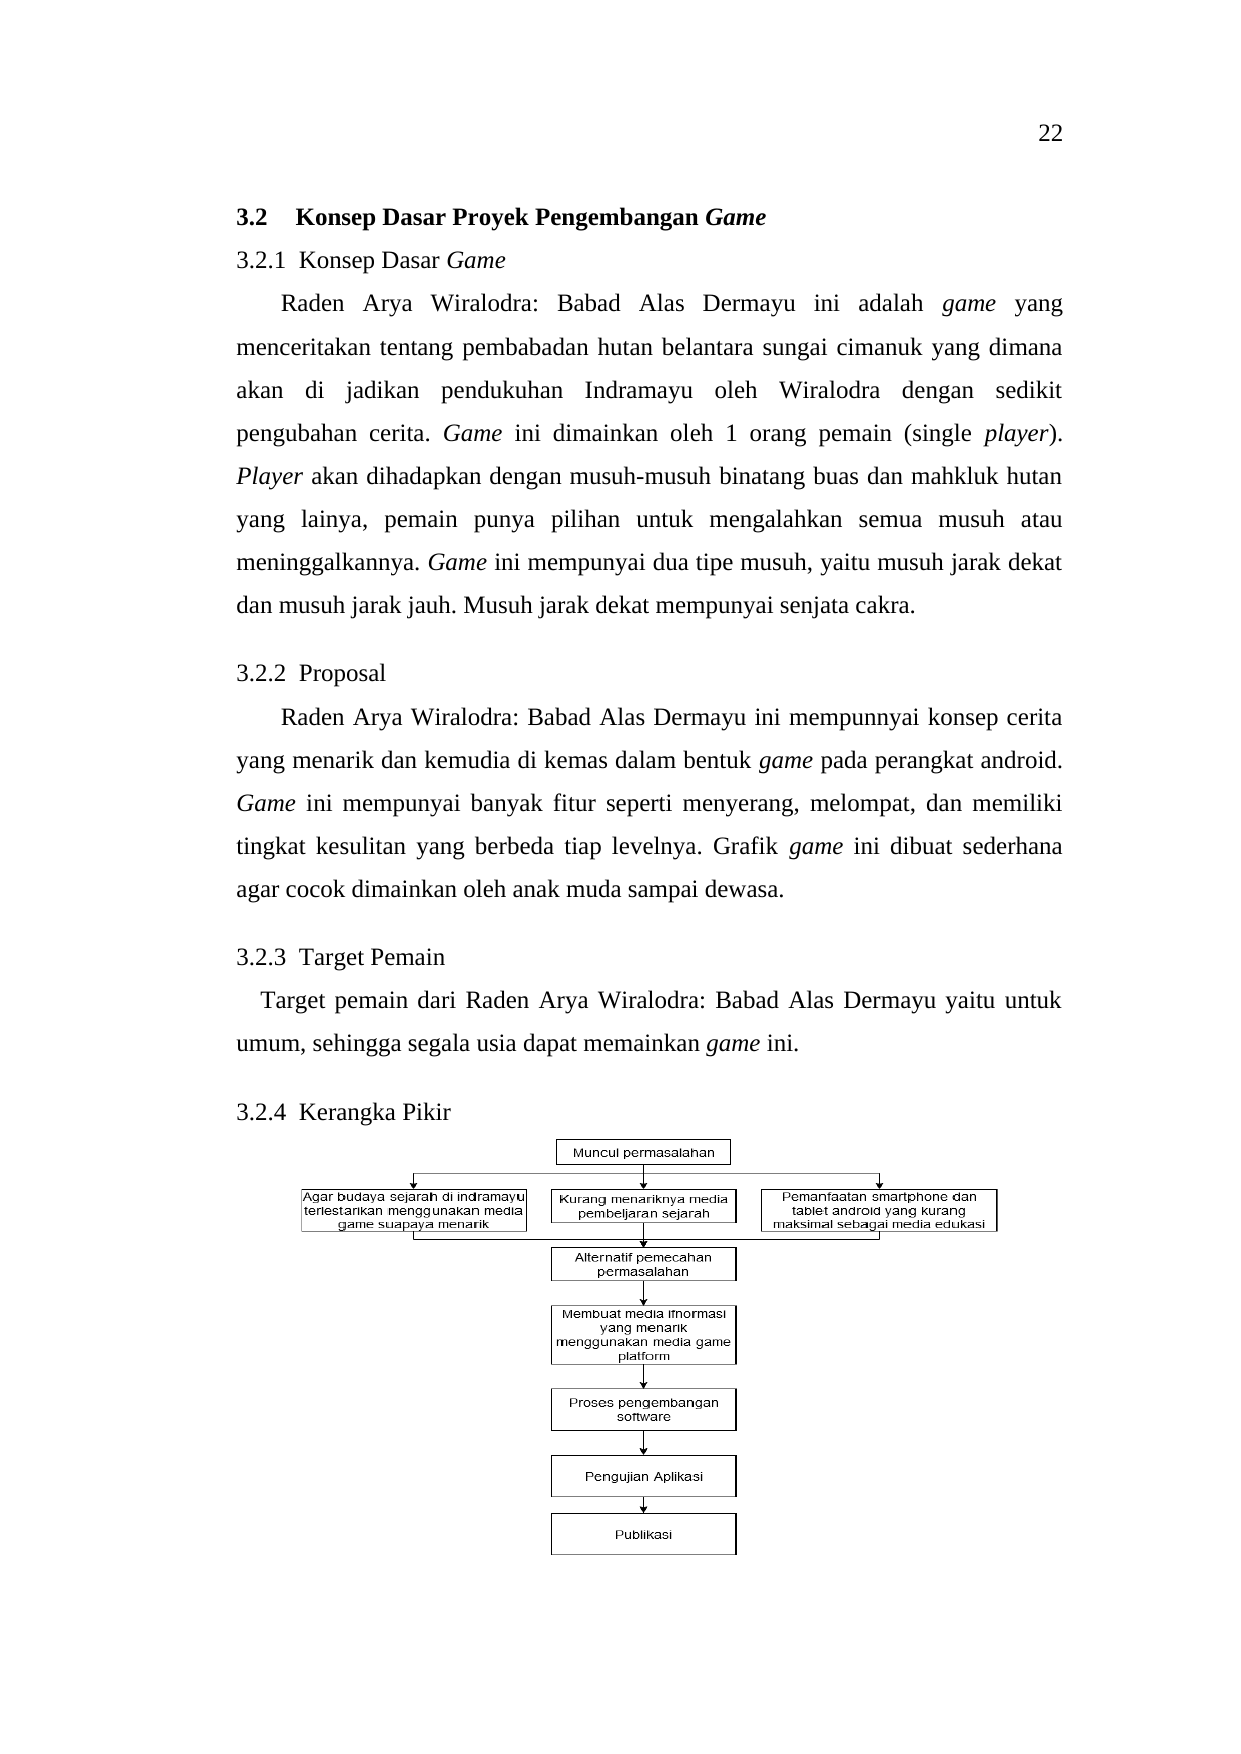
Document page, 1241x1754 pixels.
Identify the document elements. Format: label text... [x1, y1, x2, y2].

picture [301, 1139, 998, 1555]
list Target Pemain [236, 942, 1063, 971]
list Proposal [236, 658, 1063, 687]
text Raden Arya Wiralodra: Babad Alas Dermayu ini adalah game yang menceritakan tentang pembabadan hutan belantara sungai cimanuk yang dimana akan di jadikan pendukuhan Indramayu oleh Wiralodra dengan sedikit pengubahan cerita. Game ini dimainkan oleh 1 orang pemain (single player). Player akan dihadapkan dengan musuh-musuh binatang buas dan mahkluk hutan yang lainya, pemain punya pilihan untuk mengalahkan semua musuh atau meninggalkannya. Game ini mempunyai dua tipe musuh, yaitu musuh jarak dekat dan musuh jarak jauh. Musuh jarak dekat mempunyai senjata cakra. [236, 288, 1063, 619]
list Konsep Dasar Proyek Pengembangan Game [236, 202, 1063, 231]
list Konsep Dasar Game [236, 245, 1063, 274]
text Raden Arya Wiralodra: Babad Alas Dermayu ini mempunnyai konsep cerita yang menarik dan kemudia di kemas dalam bentuk game pada perangkat android. Game ini mempunyai banyak fitur seperti menyerang, melompat, dan memiliki tingkat kesulitan yang berbeda tiap levelnya. Grafik game ini dibuat sederhana agar cocok dimainkan oleh anak muda sampai dewasa. [236, 702, 1063, 903]
list Kerangka Pikir [236, 1097, 1063, 1125]
text Target pemain dari Raden Arya Wiralodra: Babad Alas Dermayu yaitu untuk umum, sehingga segala usia dapat memainkan game ini. [236, 985, 1063, 1057]
